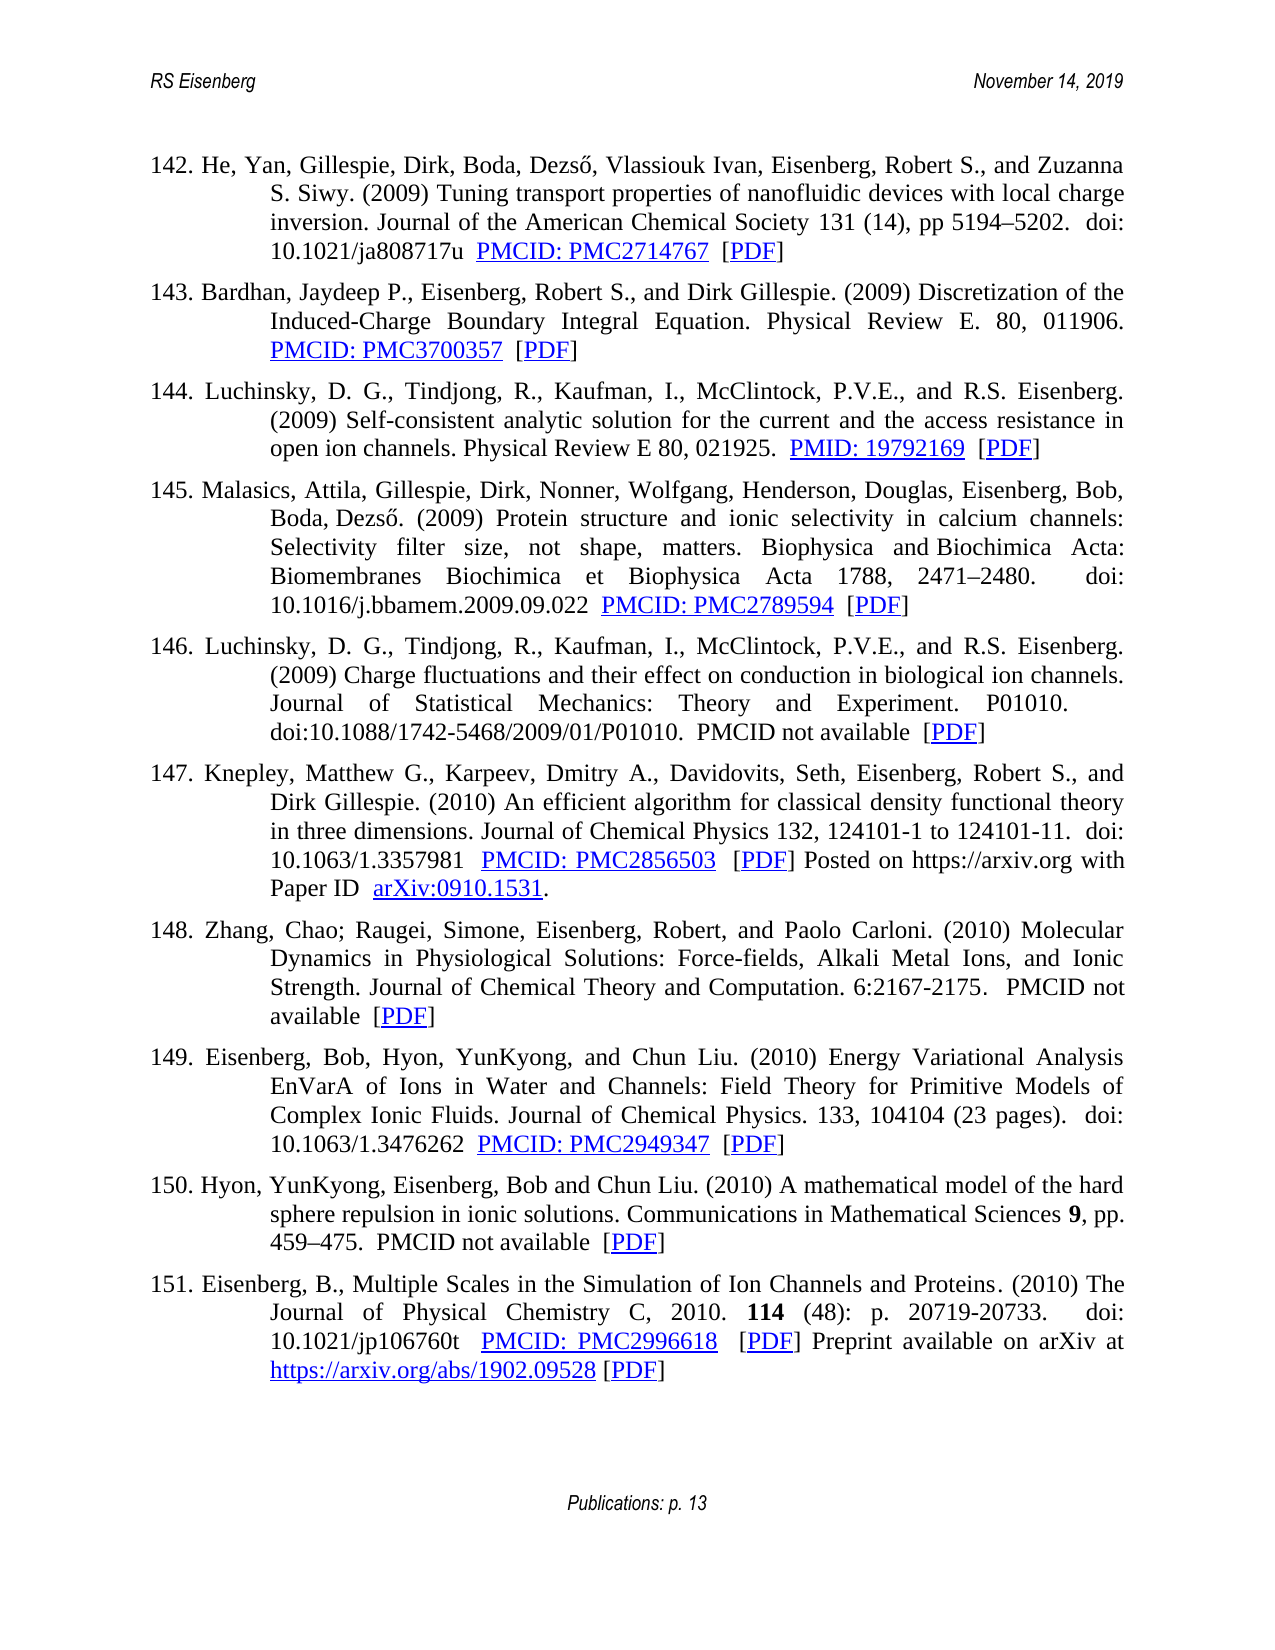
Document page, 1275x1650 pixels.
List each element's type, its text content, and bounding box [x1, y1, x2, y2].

text 145. Malasics, Attila, Gillespie, Dirk, Nonner, Wolfgang, Henderson, Douglas, Eisenberg, Bob, Boda, Dezső. (2009) Protein structure and ionic selectivity in calcium channels: Selectivity filter size, not shape, matters. Biophysica and Biochimica Acta: Biomembranes Biochimica et Biophysica Acta 1788, 2471–2480. doi: 10.1016/j.bbamem.2009.09.022 PMCID: PMC2789594 [PDF] [150, 475, 1125, 618]
text 146. Luchinsky, D. G., Tindjong, R., Kaufman, I., McClintock, P.V.E., and R.S. Eisenberg. (2009) Charge fluctuations and their effect on conduction in biological ion channels. Journal of Statistical Mechanics: Theory and Experiment. P01010. doi:10.1088/1742-5468/2009/01/P01010. PMCID not available [PDF] [150, 631, 1125, 746]
text 148. Zhang, Chao; Raugei, Simone, Eisenberg, Robert, and Paolo Carloni. (2010) Molecular Dynamics in Physiological Solutions: Force-fields, Alkali Metal Ions, and Ionic Strength. Journal of Chemical Theory and Computation. 6:2167-2175. PMCID not available [PDF] [150, 915, 1125, 1030]
text 150. Hyon, YunKyong, Eisenberg, Bob and Chun Liu. (2010) A mathematical model of the hard sphere repulsion in ionic solutions. Communications in Mathematical Sciences 9, pp. 459–475. PMCID not available [PDF] [150, 1170, 1125, 1256]
text 151. Eisenberg, B., Multiple Scales in the Simulation of Ion Channels and Proteins. (2010) The Journal of Physical Chemistry C, 2010. 114 (48): p. 20719-20733. doi: 10.1021/jp106760t PMCID: PMC2996618 [PDF] Preprint available on arXiv at https://arxiv.org/abs/1902.09528 [PDF] [150, 1269, 1125, 1384]
text 149. Eisenberg, Bob, Hyon, YunKyong, and Chun Liu. (2010) Energy Variational Analysis EnVarA of Ions in Water and Channels: Field Theory for Primitive Models of Complex Ionic Fluids. Journal of Chemical Physics. 133, 104104 (23 pages). doi: 10.1063/1.3476262 PMCID: PMC2949347 [PDF] [150, 1042, 1125, 1157]
text 147. Knepley, Matthew G., Karpeev, Dmitry A., Davidovits, Seth, Eisenberg, Robert S., and Dirk Gillespie. (2010) An efficient algorithm for classical density functional theory in three dimensions. Journal of Chemical Physics 132, 124101-1 to 124101-11. doi: 10.1063/1.3357981 PMCID: PMC2856503 [PDF] Posted on https://arxiv.org with Paper ID arXiv:0910.1531. [150, 758, 1125, 902]
text 143. Bardhan, Jaydeep P., Eisenberg, Robert S., and Dirk Gillespie. (2009) Discretization of the Induced-Charge Boundary Integral Equation. Physical Review E. 80, 011906. PMCID: PMC3700357 [PDF] [150, 277, 1125, 363]
text 142. He, Yan, Gillespie, Dirk, Boda, Dezső, Vlassiouk Ivan, Eisenberg, Robert S., and Zuzanna S. Siwy. (2009) Tuning transport properties of nanofluidic devices with local charge inversion. Journal of the American Chemical Society 131 (14), pp 5194–5202. doi: 10.1021/ja808717u PMCID: PMC2714767 [PDF] [150, 150, 1125, 265]
text 144. Luchinsky, D. G., Tindjong, R., Kaufman, I., McClintock, P.V.E., and R.S. Eisenberg. (2009) Self-consistent analytic solution for the current and the access resistance in open ion channels. Physical Review E 80, 021925. PMID: 19792169 [PDF] [150, 376, 1125, 462]
